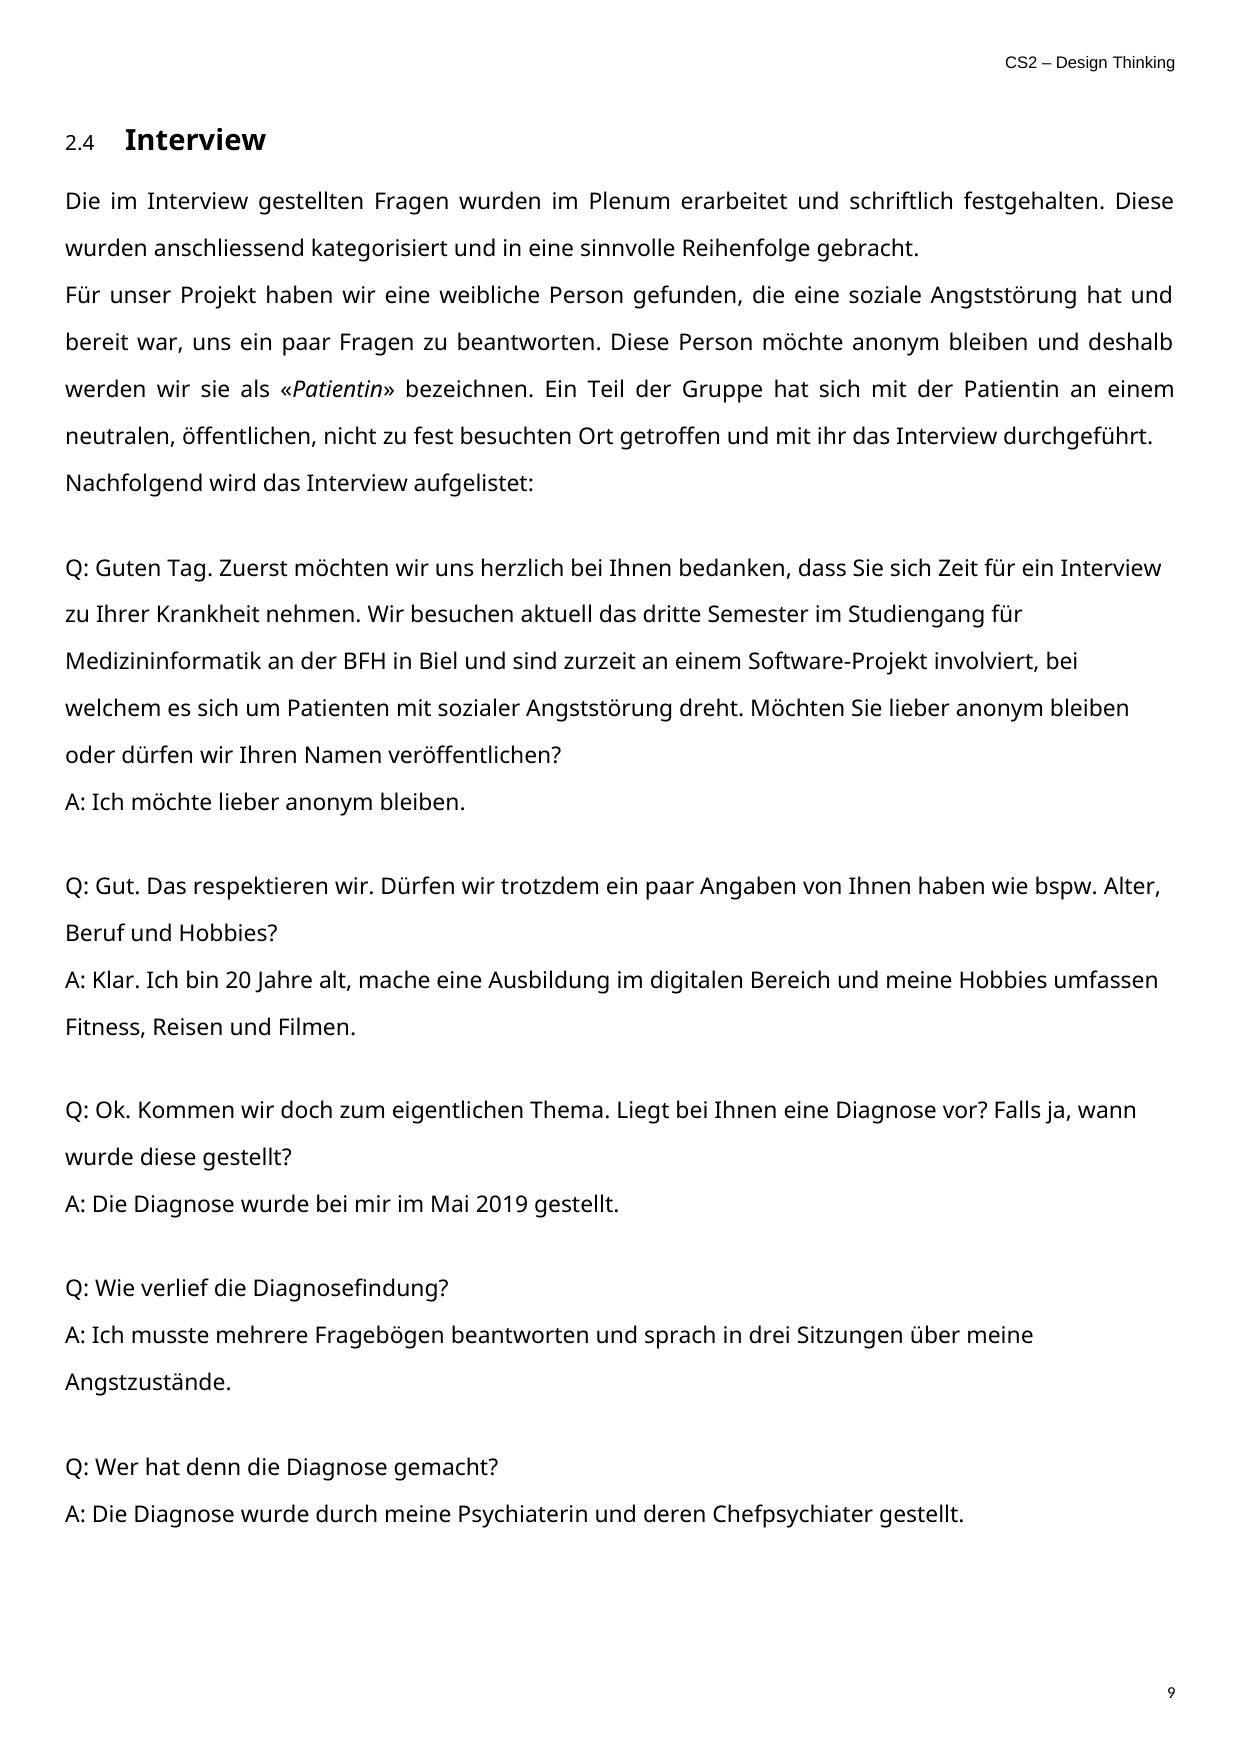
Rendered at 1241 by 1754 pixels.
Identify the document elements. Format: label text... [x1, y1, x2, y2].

text Q: Guten Tag. Zuerst möchten wir uns herzlich bei Ihnen bedanken, dass Sie sich Zeit für ein Interview zu Ihrer Krankheit nehmen. Wir besuchen aktuell das dritte Semester im Studiengang für Medizininformatik an der BFH in Biel und sind zurzeit an einem Software-Projekt involviert, bei welchem es sich um Patienten mit sozialer Angststörung dreht. Möchten Sie lieber anonym bleiben oder dürfen wir Ihren Namen veröffentlichen? A: Ich möchte lieber anonym bleiben. [65, 552, 1175, 857]
text Q: Wer hat denn die Diagnose gemacht? A: Die Diagnose wurde durch meine Psychiaterin und deren Chefpsychiater gestellt. [65, 1451, 1175, 1568]
text Die im Interview gestellten Fragen wurden im Plenum erarbeitet und schriftlich festgehalten. Diese wurden anschliessend kategorisiert und in eine sinnvolle Reihenfolge gebracht. [65, 185, 1175, 263]
text Nachfolgend wird das Interview aufgelistet: [65, 466, 1175, 498]
text Q: Wie verlief die Diagnosefindung? A: Ich musste mehrere Fragebögen beantworten und sprach in drei Sitzungen über meine Angstzustände. [65, 1272, 1175, 1397]
text Für unser Projekt haben wir eine weibliche Person gefunden, die eine soziale Angststörung hat und bereit war, uns ein paar Fragen zu beantworten. Diese Person möchte anonym bleiben und deshalb werden wir sie als «Patientin» bezeichnen. Ein Teil der Gruppe hat sich mit der Patientin an einem neutralen, öffentlichen, nicht zu fest besuchten Ort getroffen und mit ihr das Interview durchgeführt. [65, 279, 1175, 451]
text Q: Ok. Kommen wir doch zum eigentlichen Thema. Liegt bei Ihnen eine Diagnose vor? Falls ja, wann wurde diese gestellt? A: Die Diagnose wurde bei mir im Mai 2019 gestellt. [65, 1094, 1175, 1259]
text Q: Gut. Das respektieren wir. Dürfen wir trotzdem ein paar Angaben von Ihnen haben wie bspw. Alter, Beruf und Hobbies? A: Klar. Ich bin 20 Jahre alt, mache eine Ausbildung im digitalen Bereich und meine Hobbies umfassen Fitness, Reisen und Filmen. [65, 870, 1175, 1081]
subtitle Interview [65, 119, 1175, 159]
